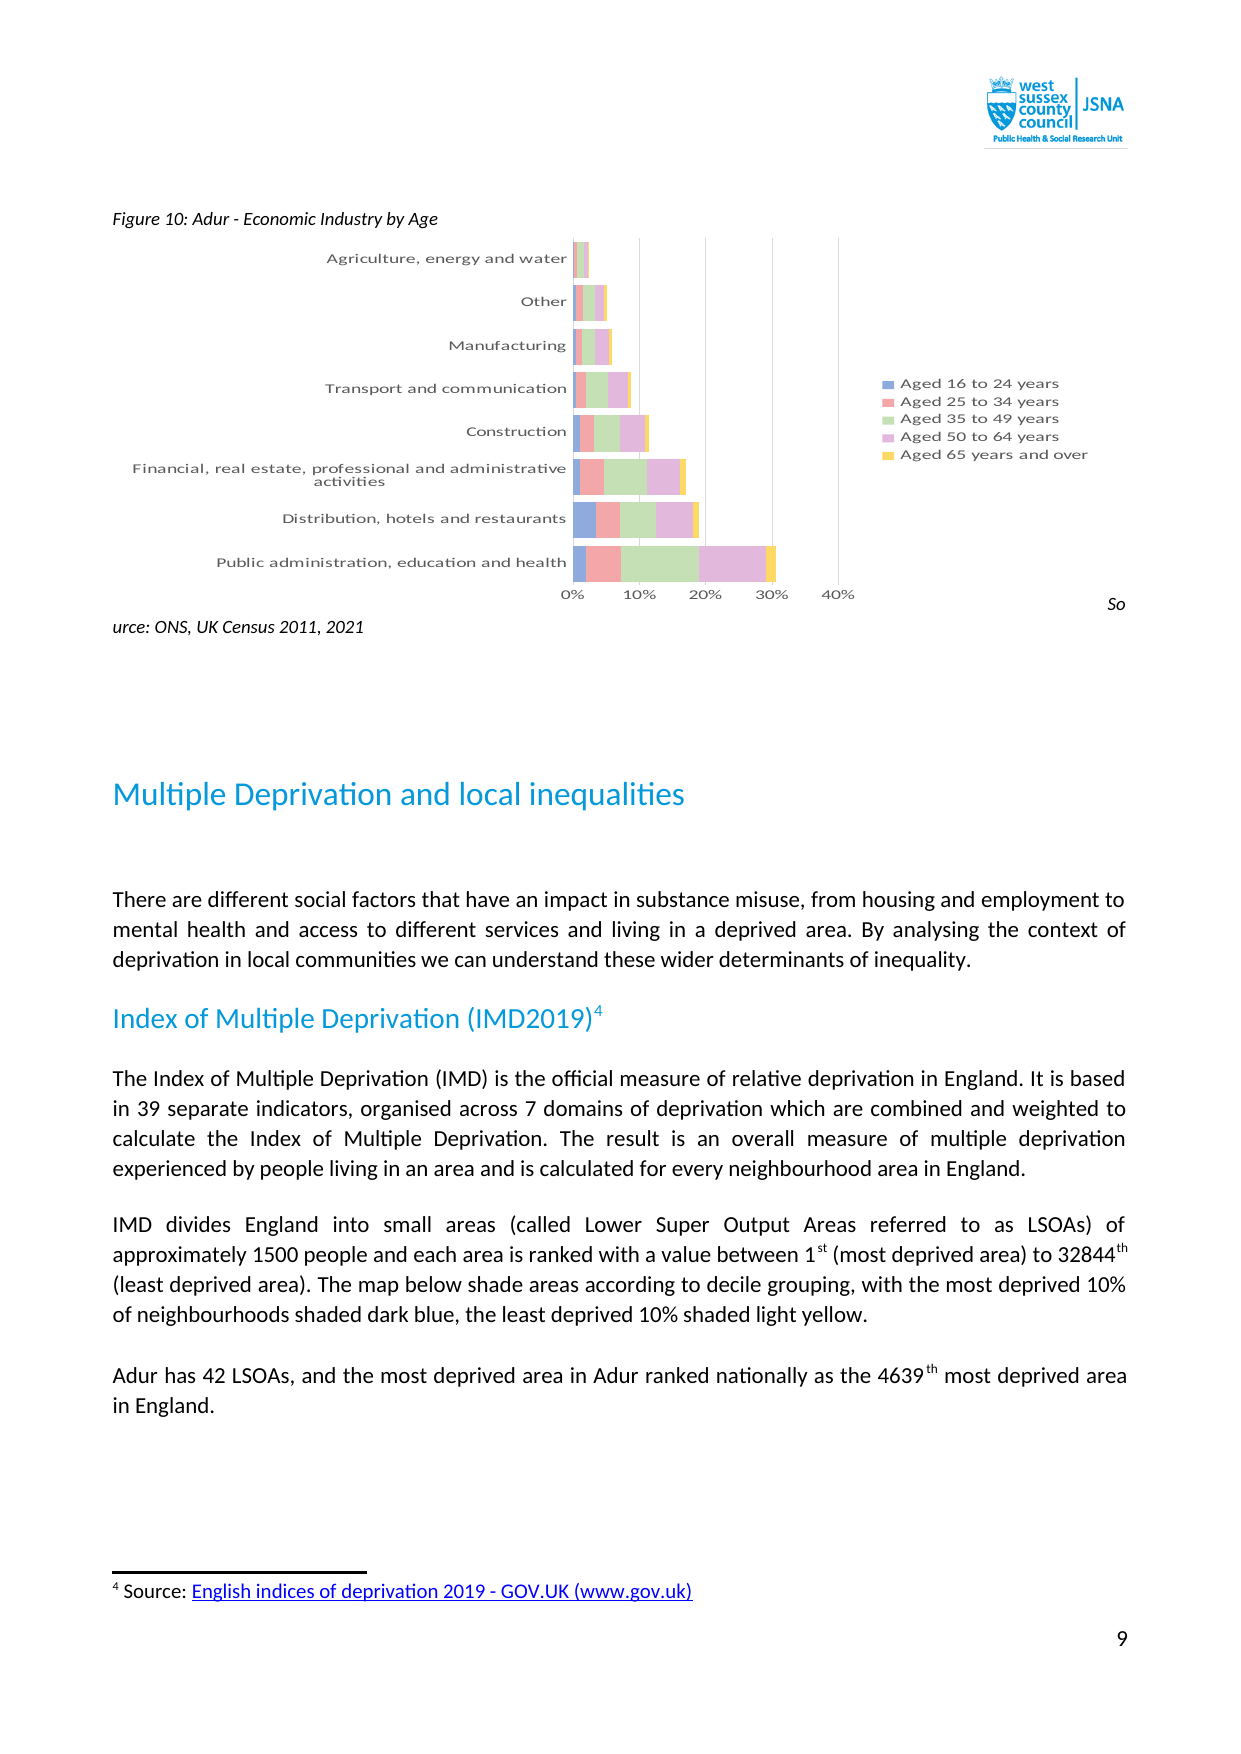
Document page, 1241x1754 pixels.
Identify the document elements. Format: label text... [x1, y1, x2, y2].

picture [981, 73, 1128, 149]
text IMD divides England into small areas (called Lower Super Output Areas referred to as LSOAs) of approximately 1500 people and each area is ranked with a value between 1st (most deprived area) to 32844th (least deprived area). The map below shade areas according to decile grouping, with the most deprived 10% of neighbourhoods shaded dark blue, the least deprived 10% shaded light yellow. [112, 1210, 1128, 1328]
subtitle Index of Multiple Deprivation (IMD2019) [112, 1000, 1128, 1036]
text The Index of Multiple Deprivation (IMD) is the official measure of relative deprivation in England. It is based in 39 separate indicators, organised across 7 domains of deprivation which are combined and weighted to calculate the Index of Multiple Deprivation. The result is an overall measure of multiple deprivation experienced by people living in an area and is calculated for every neighbourhood area in England. [112, 1064, 1128, 1182]
subtitle Multiple Deprivation and local inequalities [112, 773, 1128, 814]
text Adur has 42 LSOAs, and the most deprived area in Adur ranked nationally as the 4639th most deprived area in England. [112, 1361, 1128, 1419]
text Figure 10: Adur - Economic Industry by AgeSource: ONS, UK Census 2011, 2021 [112, 208, 1128, 638]
text There are different social factors that have an impact in substance misuse, from housing and employment to mental health and access to different services and living in a deprived area. By analysing the context of deprivation in local communities we can understand these wider determinants of inequality. [112, 885, 1128, 973]
